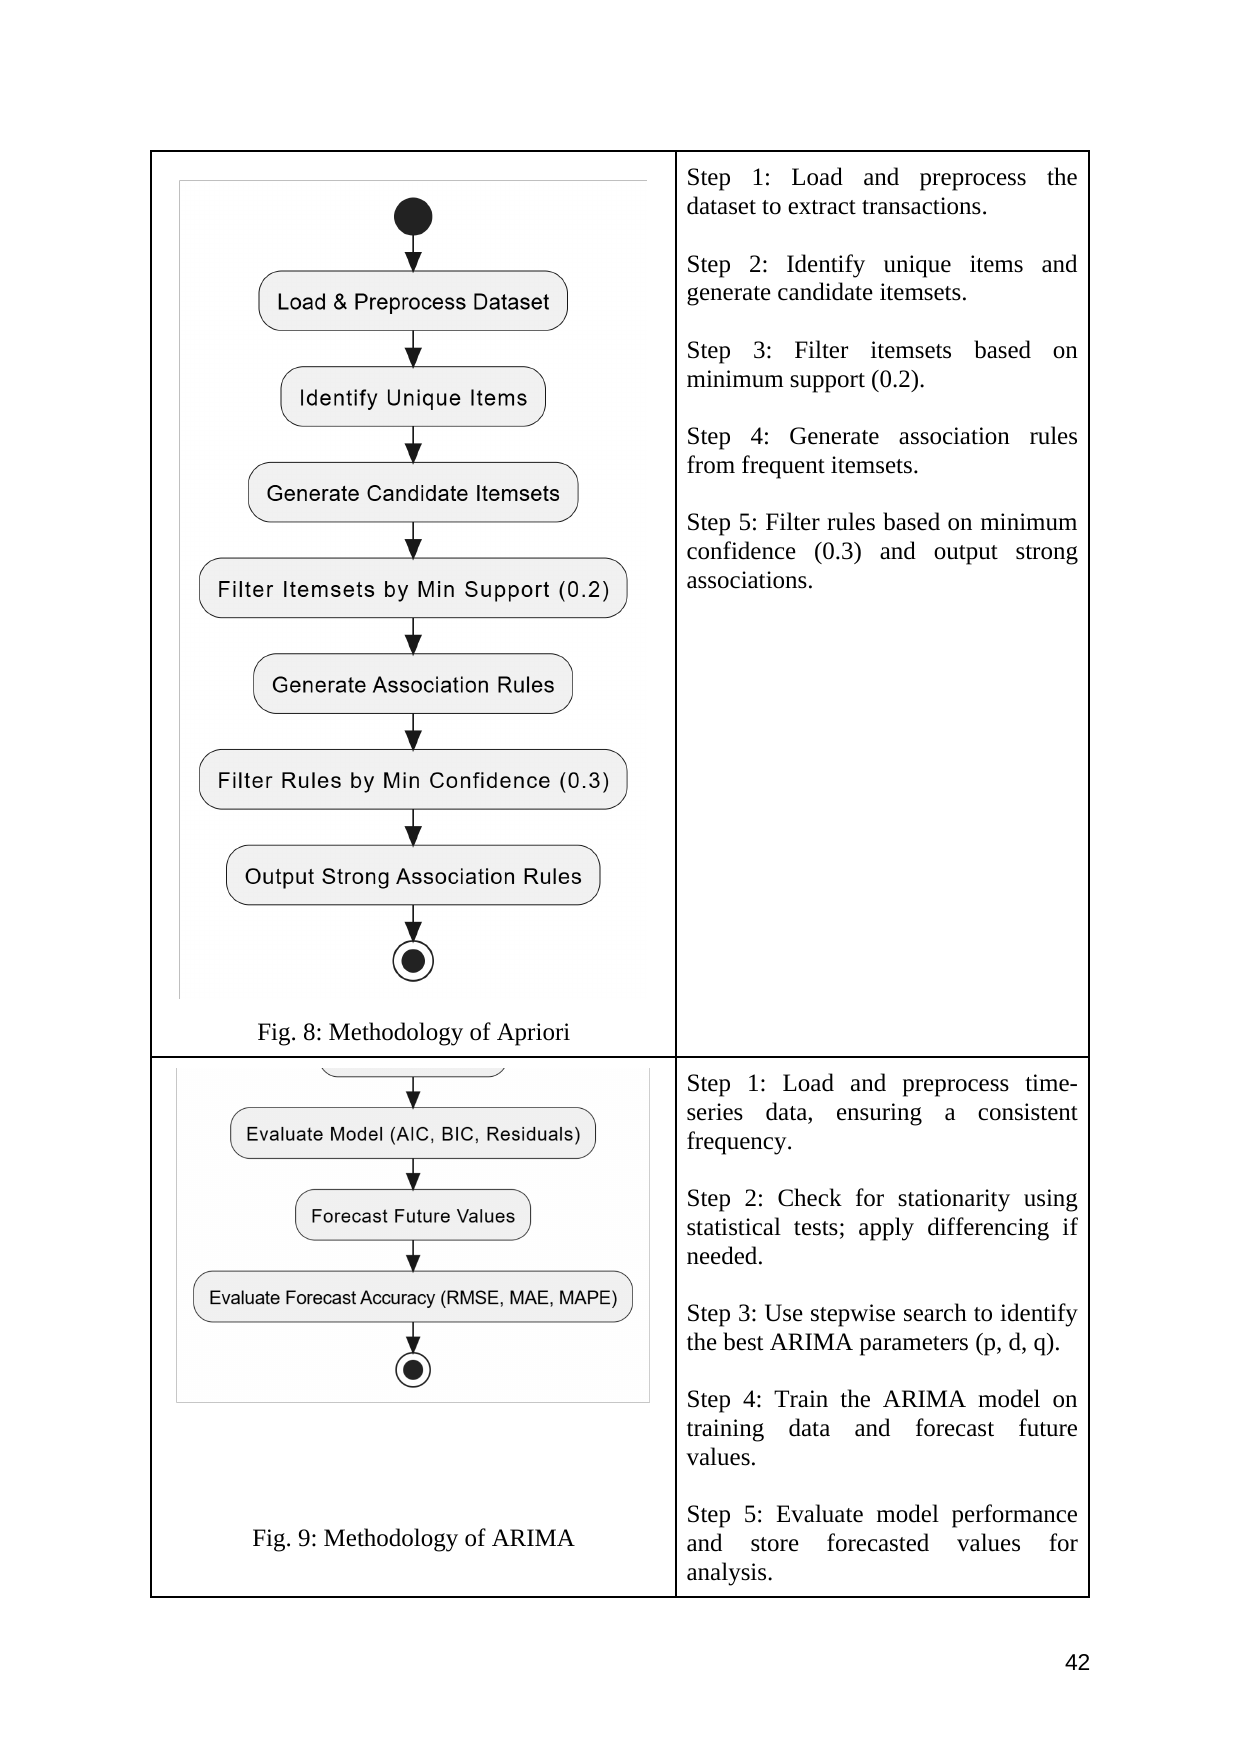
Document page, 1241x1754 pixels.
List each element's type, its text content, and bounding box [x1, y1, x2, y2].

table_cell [677, 1058, 1088, 1596]
picture [161, 1068, 665, 1418]
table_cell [152, 1058, 675, 1596]
picture [161, 162, 665, 1017]
table_cell Fig. 8: Methodology of Apriori [152, 152, 675, 1056]
table_cell Step 1: Load and preprocess the dataset to extract transactions. Step 2: Identify unique items and generate candidate itemsets. Step 3: Filter itemsets based on minimum support (0.2). Step 4: Generate association rules from frequent itemsets. Step 5: Filter rules based on minimum confidence (0.3) and output strong associations. [677, 152, 1088, 1056]
